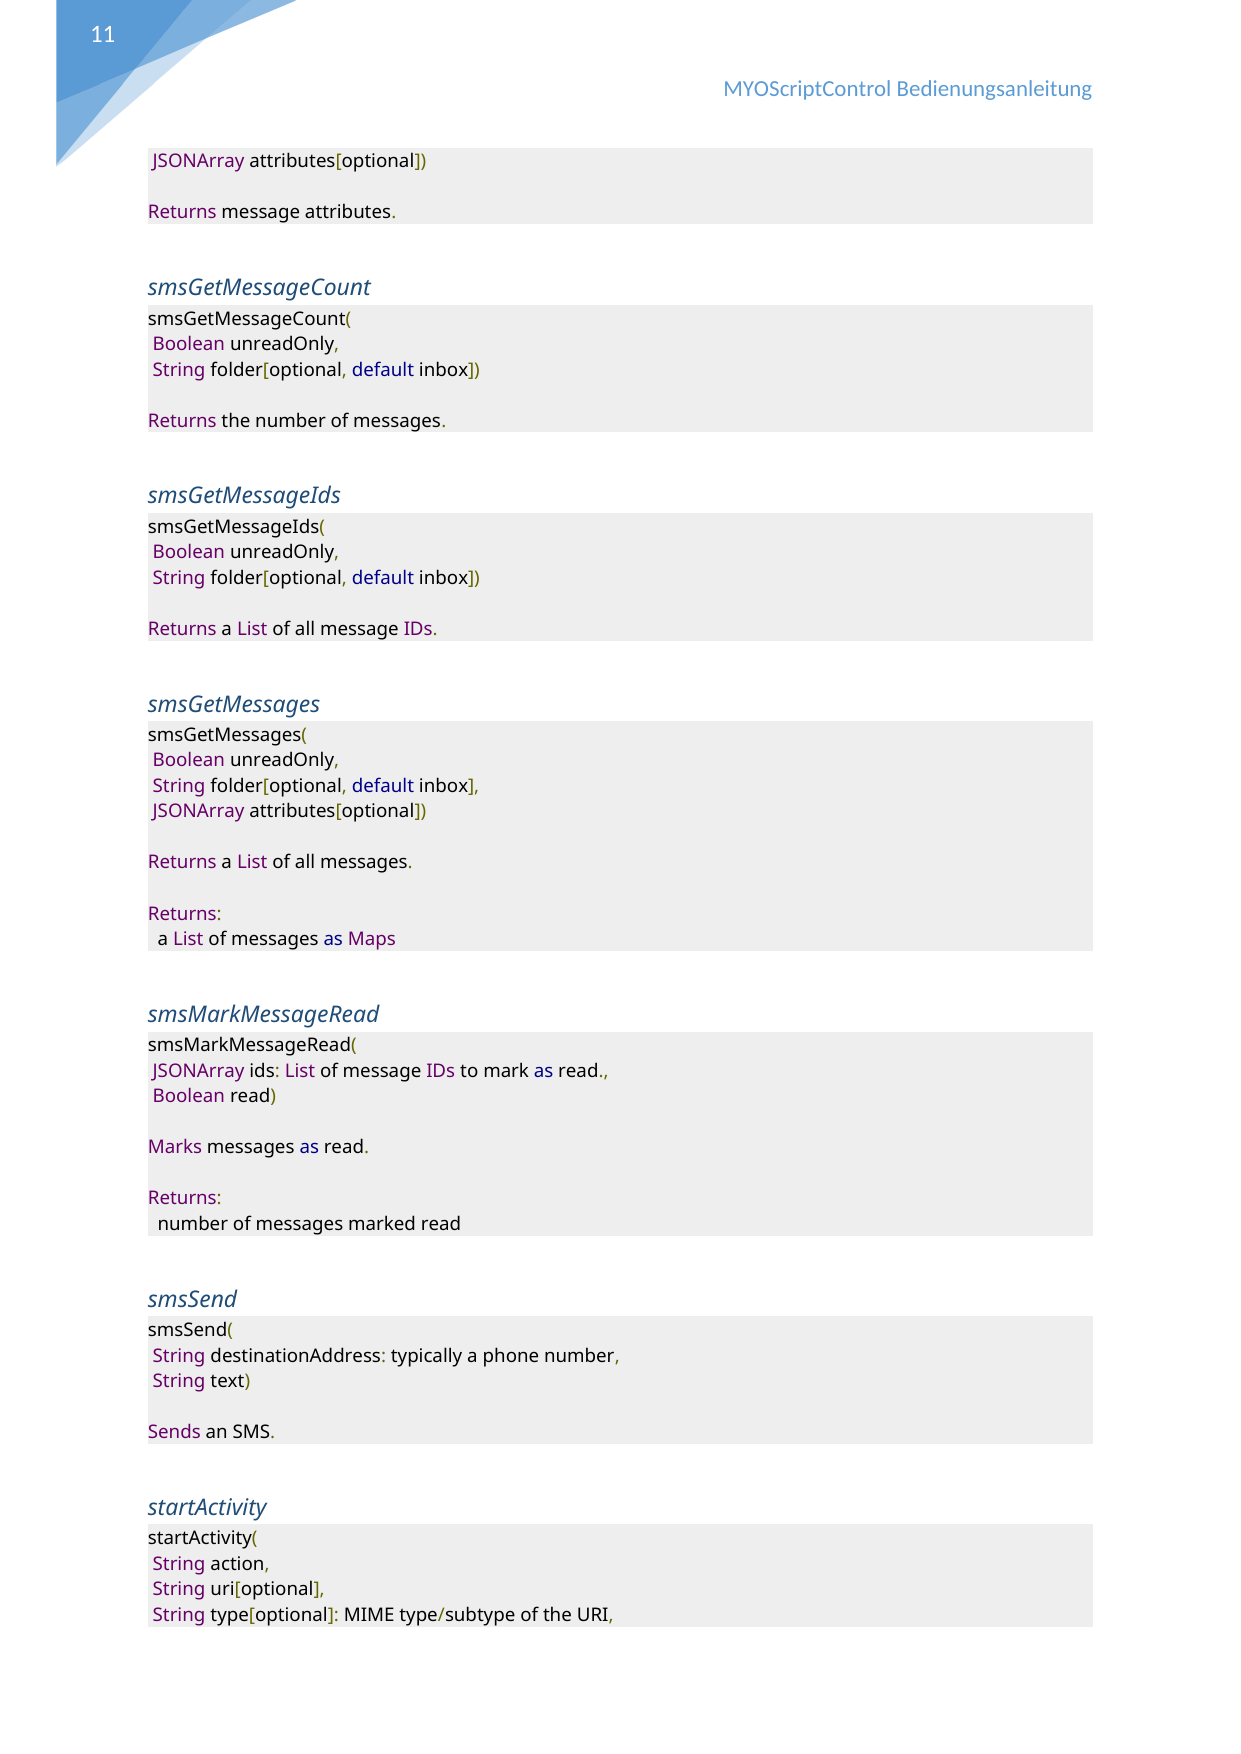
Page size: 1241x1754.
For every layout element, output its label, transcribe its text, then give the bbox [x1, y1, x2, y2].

text smsGetMessages( Boolean unreadOnly, String folder[optional, default inbox], JSONArray attributes[optional]) Returns a List of all messages. Returns: a List of messages as Maps [148, 721, 1093, 951]
text smsSend( String destinationAddress: typically a phone number, String text) Sends an SMS. [148, 1316, 1093, 1444]
subtitle smsGetMessages [148, 687, 1093, 719]
text smsGetMessageCount( Boolean unreadOnly, String folder[optional, default inbox]) Returns the number of messages. [148, 305, 1093, 432]
text smsGetMessageIds( Boolean unreadOnly, String folder[optional, default inbox]) Returns a List of all message IDs. [148, 513, 1093, 641]
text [148, 1524, 1093, 1627]
subtitle smsGetMessageCount [148, 271, 1093, 302]
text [148, 148, 1093, 224]
subtitle smsGetMessageIds [148, 479, 1093, 511]
subtitle smsSend [148, 1283, 1093, 1314]
subtitle startActivity [148, 1491, 1093, 1522]
subtitle smsMarkMessageRead [148, 998, 1093, 1029]
picture [56, 0, 298, 168]
text smsMarkMessageRead( JSONArray ids: List of message IDs to mark as read., Boolean read) Marks messages as read. Returns: number of messages marked read [148, 1032, 1093, 1236]
